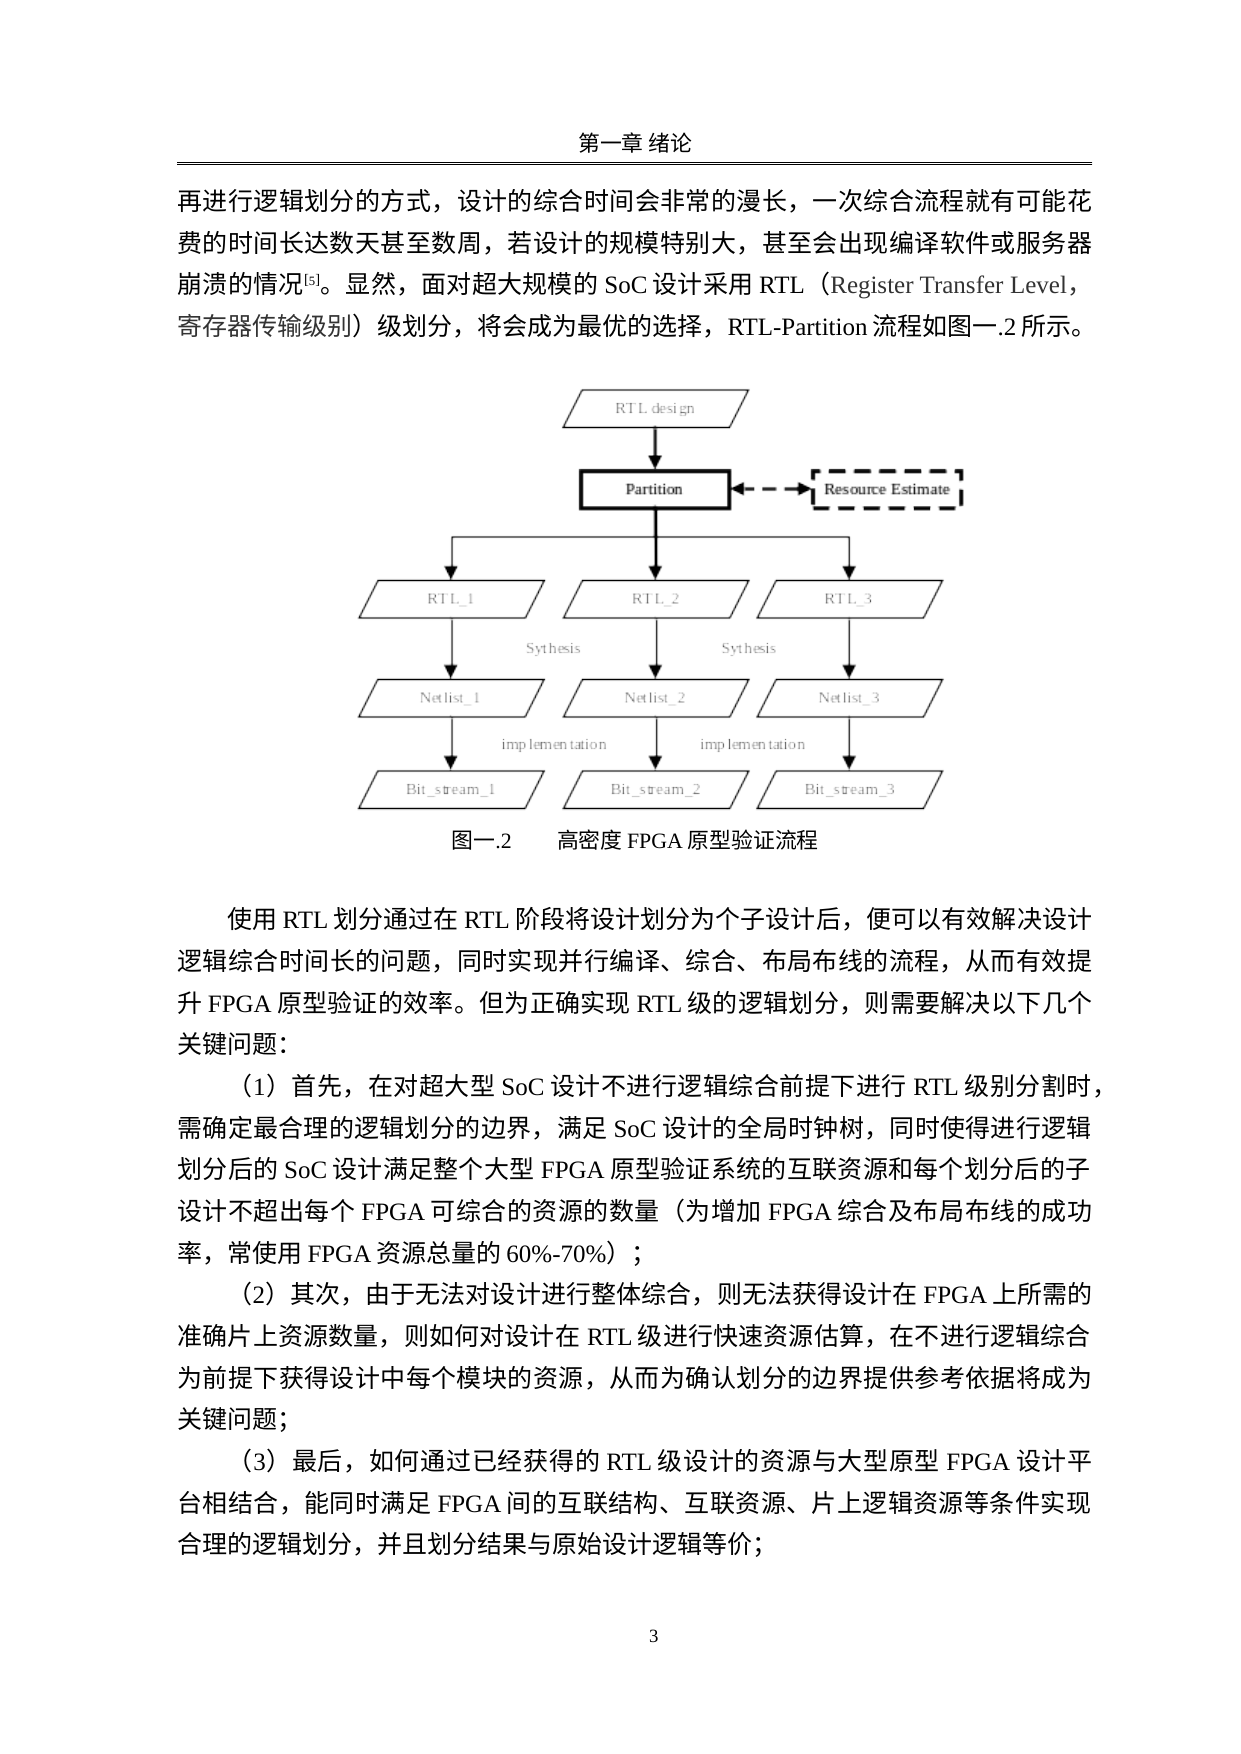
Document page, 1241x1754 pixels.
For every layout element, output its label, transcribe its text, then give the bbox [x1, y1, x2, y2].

text 高密度FPGA原型验证流程 [177, 823, 1092, 855]
text （3）最后，如何通过已经获得的RTL级设计的资源与大型原型FPGA设计平台相结合，能同时满足FPGA间的互联结构、互联资源、片上逻辑资源等条件实现合理的逻辑划分，并且划分结果与原始设计逻辑等价； [177, 1437, 1092, 1562]
text （1）首先，在对超大型SoC设计不进行逻辑综合前提下进行RTL级别分割时，需确定最合理的逻辑划分的边界，满足SoC设计的全局时钟树，同时使得进行逻辑划分后的SoC设计满足整个大型FPGA原型验证系统的互联资源和每个划分后的子设计不超出每个FPGA可综合的资源的数量（为增加FPGA综合及布局布线的成功率，常使用FPGA资源总量的60%-70%）； [177, 1062, 1092, 1271]
text 使用RTL划分通过在RTL阶段将设计划分为个子设计后，便可以有效解决设计逻辑综合时间长的问题，同时实现并行编译、综合、布局布线的流程，从而有效提升FPGA原型验证的效率。但为正确实现RTL级的逻辑划分，则需要解决以下几个关键问题： [177, 896, 1092, 1062]
text （2）其次，由于无法对设计进行整体综合，则无法获得设计在FPGA上所需的准确片上资源数量，则如何对设计在RTL级进行快速资源估算，在不进行逻辑综合为前提下获得设计中每个模块的资源，从而为确认划分的边界提供参考依据将成为关键问题； [177, 1271, 1092, 1437]
